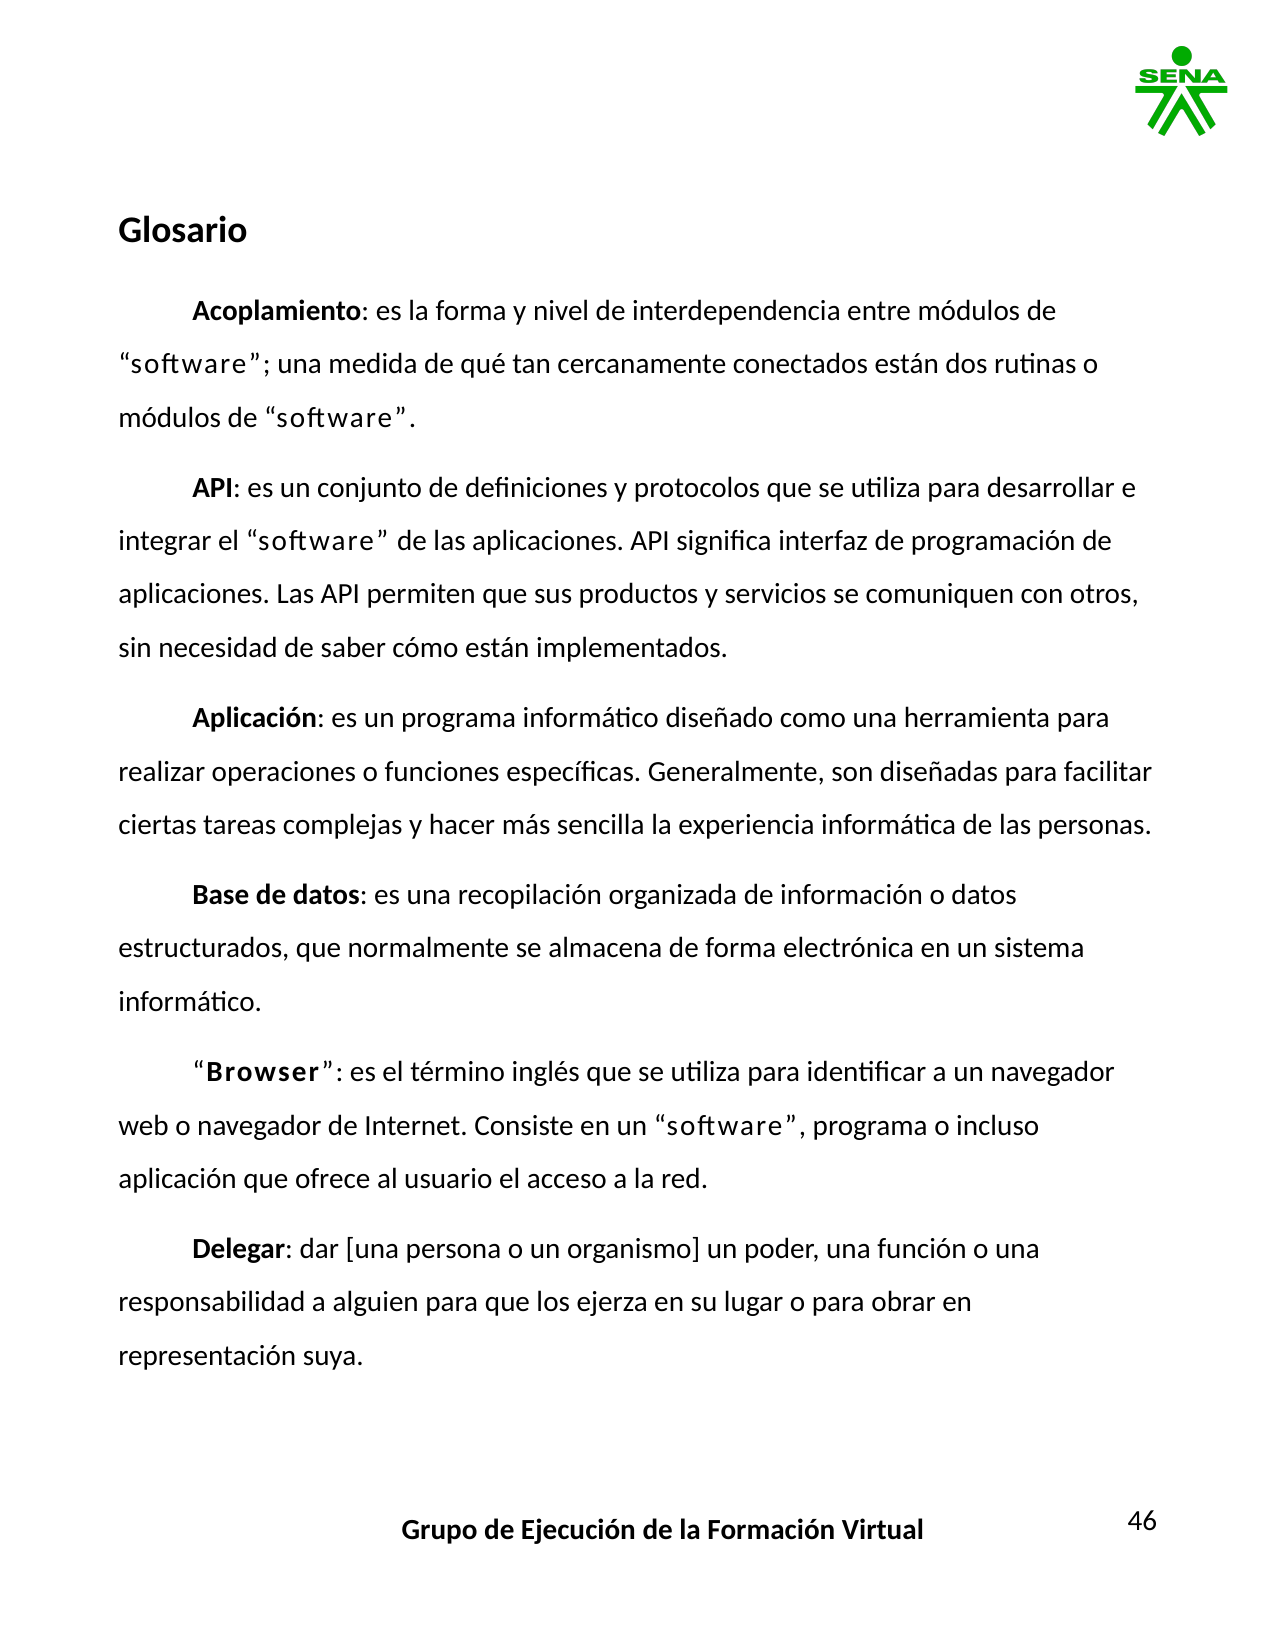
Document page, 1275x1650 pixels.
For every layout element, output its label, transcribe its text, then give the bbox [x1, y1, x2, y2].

text Delegar: dar [una persona o un organismo] un poder, una función o una responsabilidad a alguien para que los ejerza en su lugar o para obrar en representación suya. [118, 1230, 1157, 1373]
text API: es un conjunto de definiciones y protocolos que se utiliza para desarrollar e integrar el “software” de las aplicaciones. API significa interfaz de programación de aplicaciones. Las API permiten que sus productos y servicios se comuniquen con otros, sin necesidad de saber cómo están implementados. [118, 469, 1157, 665]
text Glosario [118, 206, 1157, 252]
picture [1135, 46, 1228, 136]
text Acoplamiento: es la forma y nivel de interdependencia entre módulos de “software”; una medida de qué tan cercanamente conectados están dos rutinas o módulos de “software”. [118, 292, 1157, 434]
text “Browser”: es el término inglés que se utiliza para identificar a un navegador web o navegador de Internet. Consiste en un “software”, programa o incluso aplicación que ofrece al usuario el acceso a la red. [118, 1053, 1157, 1196]
text Base de datos: es una recopilación organizada de información o datos estructurados, que normalmente se almacena de forma electrónica en un sistema informático. [118, 876, 1157, 1019]
text Aplicación: es un programa informático diseñado como una herramienta para realizar operaciones o funciones específicas. Generalmente, son diseñadas para facilitar ciertas tareas complejas y hacer más sencilla la experiencia informática de las personas. [118, 699, 1157, 842]
